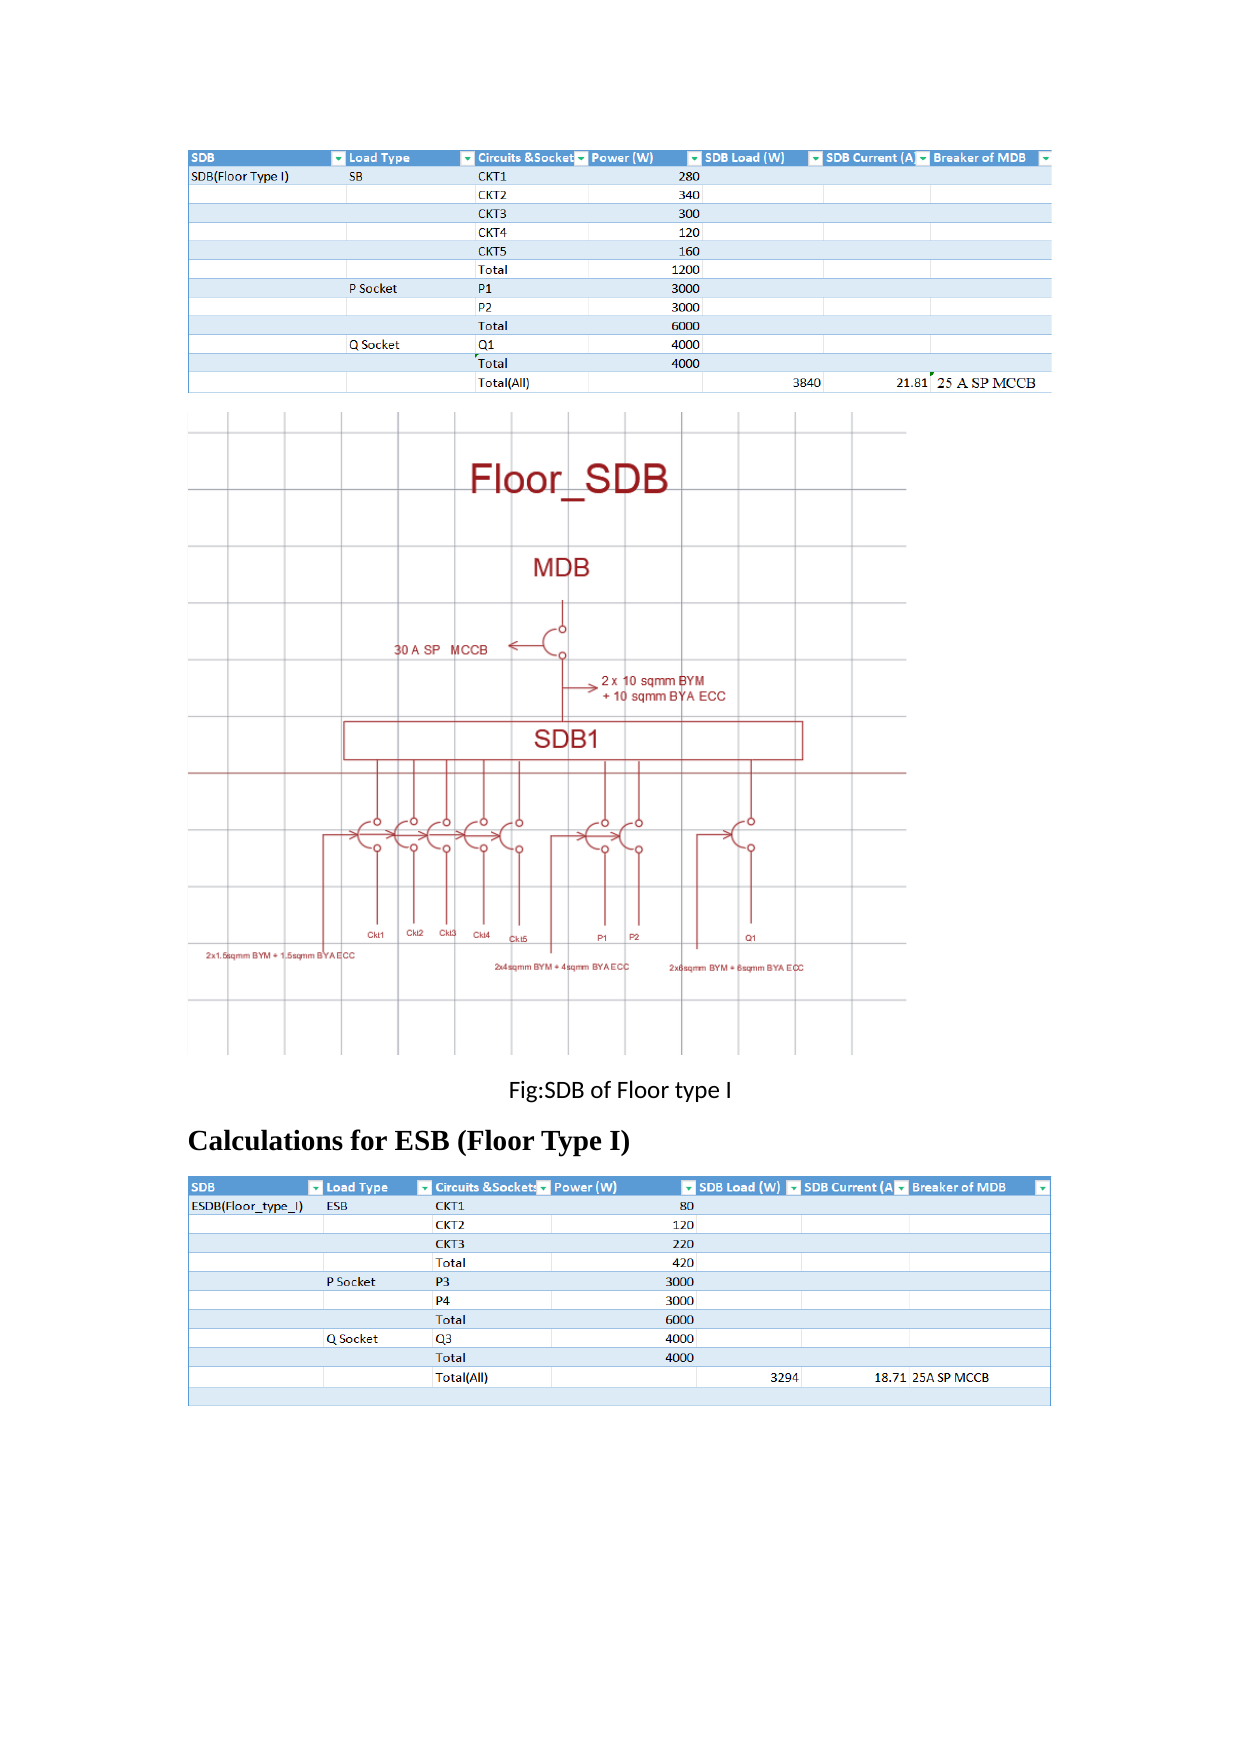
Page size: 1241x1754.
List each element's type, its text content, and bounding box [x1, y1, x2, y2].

text Calculations for ESB (Floor Type I) [187, 1123, 1053, 1157]
text Fig:SDB of Floor type I [187, 1074, 1053, 1104]
picture [187, 150, 1052, 393]
picture [187, 412, 907, 1055]
picture [187, 1176, 1053, 1406]
